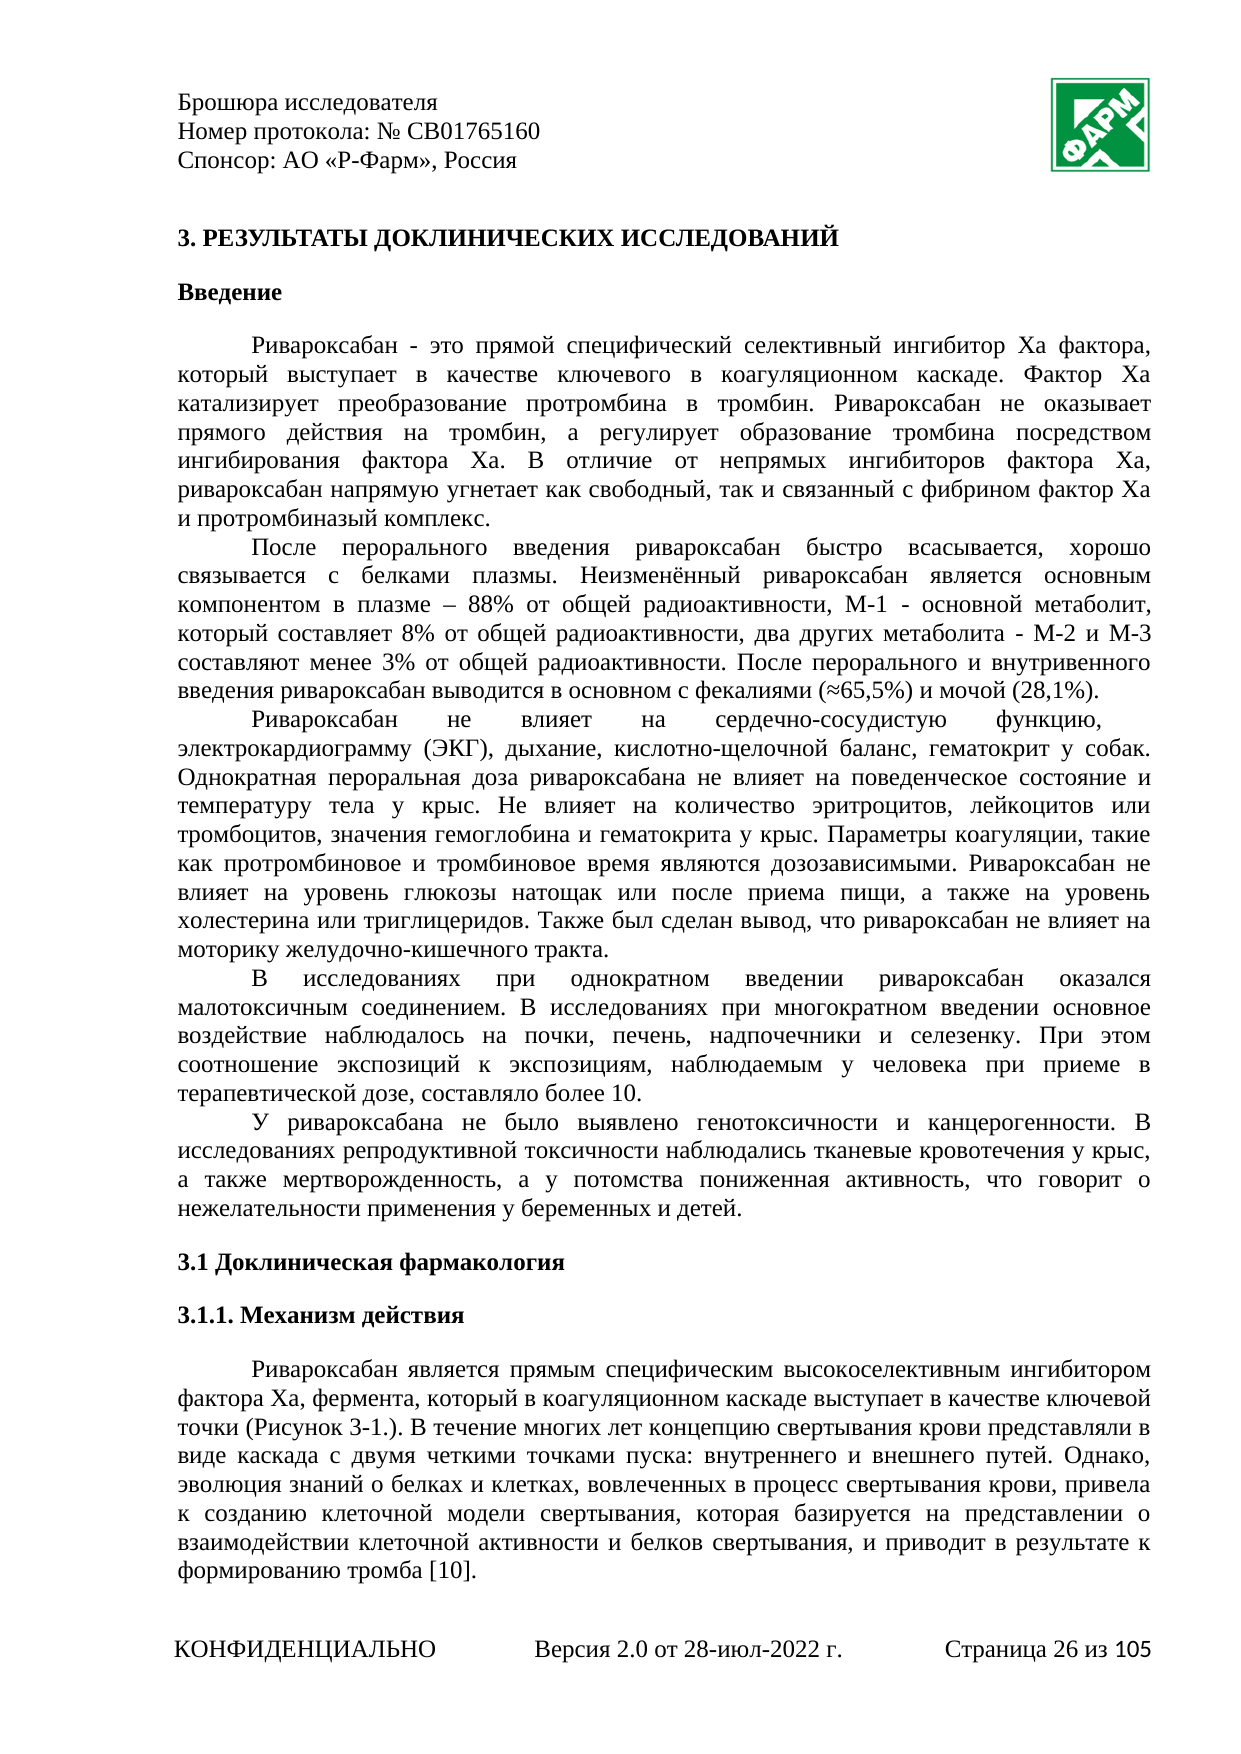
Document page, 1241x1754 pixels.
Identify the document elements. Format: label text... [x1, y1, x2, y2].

text После перорального введения ривароксабан быстро всасывается, хорошо связывается с белками плазмы. Неизменённый ривароксабан является основным компонентом в плазме – 88% от общей радиоактивности, М-1 - основной метаболит, который составляет 8% от общей радиоактивности, два других метаболита - М-2 и М-3 составляют менее 3% от общей радиоактивности. После перорального и внутривенного введения ривароксабан выводится в основном с фекалиями (≈65,5%) и мочой (28,1%). [177, 532, 1152, 704]
text Ривароксабан является прямым специфическим высокоселективным ингибитором фактора Ха, фермента, который в коагуляционном каскаде выступает в качестве ключевой точки (Рисунок 3-1.). В течение многих лет концепцию свертывания крови представляли в виде каскада с двумя четкими точками пуска: внутреннего и внешнего путей. Однако, эволюция знаний о белках и клетках, вовлеченных в процесс свертывания крови, привела к созданию клеточной модели свертывания, которая базируется на представлении о взаимодействии клеточной активности и белков свертывания, и приводит в результате к формированию тромба [10]. [177, 1354, 1152, 1584]
subtitle 3.1 Доклиническая фармакология [177, 1247, 1152, 1275]
subtitle 3. РЕЗУЛЬТАТЫ ДОКЛИНИЧЕСКИХ ИССЛЕДОВАНИЙ [177, 223, 1152, 252]
text В исследованиях при однократном введении ривароксабан оказался малотоксичным соединением. В исследованиях при многократном введении основное воздействие наблюдалось на почки, печень, надпочечники и селезенку. При этом соотношение экспозиций к экспозициям, наблюдаемым у человека при приеме в терапевтической дозе, составляло более 10. [177, 963, 1152, 1107]
text Ривароксабан - это прямой специфический селективный ингибитор Ха фактора, который выступает в качестве ключевого в коагуляционном каскаде. Фактор Ха катализирует преобразование протромбина в тромбин. Ривароксабан не оказывает прямого действия на тромбин, а регулирует образование тромбина посредством ингибирования фактора Ха. В отличие от непрямых ингибиторов фактора Ха, ривароксабан напрямую угнетает как свободный, так и связанный с фибрином фактор Ха и протромбиназый комплекс. [177, 330, 1152, 532]
picture [1046, 73, 1152, 174]
text У ривароксабана не было выявлено генотоксичности и канцерогенности. В исследованиях репродуктивной токсичности наблюдались тканевые кровотечения у крыс, а также мертворожденность, а у потомства пониженная активность, что говорит о нежелательности применения у беременных и детей. [177, 1107, 1152, 1222]
subtitle Введение [177, 277, 1152, 305]
subtitle 3.1.1. Механизм действия [177, 1300, 1152, 1329]
text Ривароксабан не влияет на сердечно-сосудистую функцию, электрокардиограмму (ЭКГ), дыхание, кислотно-щелочной баланс, гематокрит у собак. Однократная пероральная доза ривароксабана не влияет на поведенческое состояние и температуру тела у крыс. Не влияет на количество эритроцитов, лейкоцитов или тромбоцитов, значения гемоглобина и гематокрита у крыс. Параметры коагуляции, такие как протромбиновое и тромбиновое время являются дозозависимыми. Ривароксабан не влияет на уровень глюкозы натощак или после приема пищи, а также на уровень холестерина или триглицеридов. Также был сделан вывод, что ривароксабан не влияет на моторику желудочно-кишечного тракта. [177, 704, 1152, 963]
